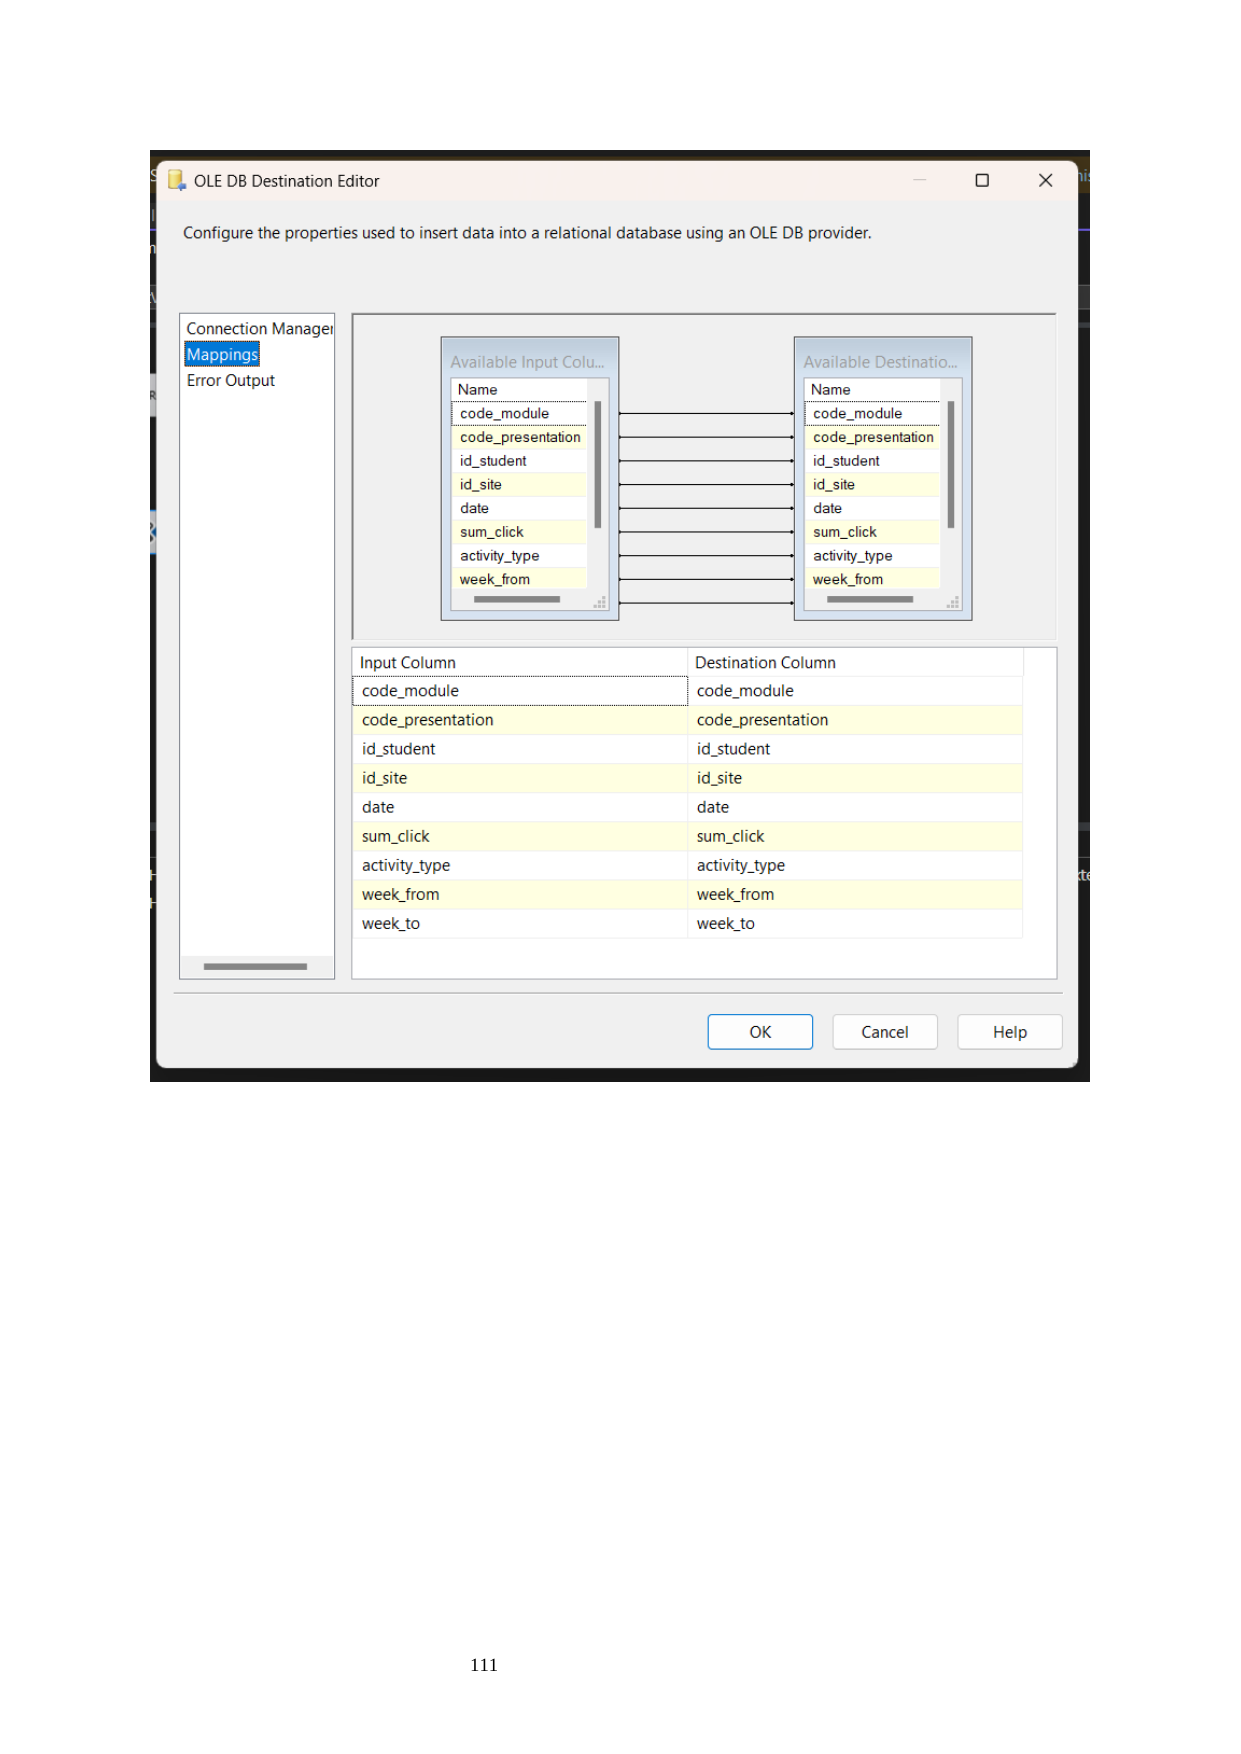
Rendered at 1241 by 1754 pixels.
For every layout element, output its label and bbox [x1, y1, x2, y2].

picture [150, 150, 1090, 1082]
